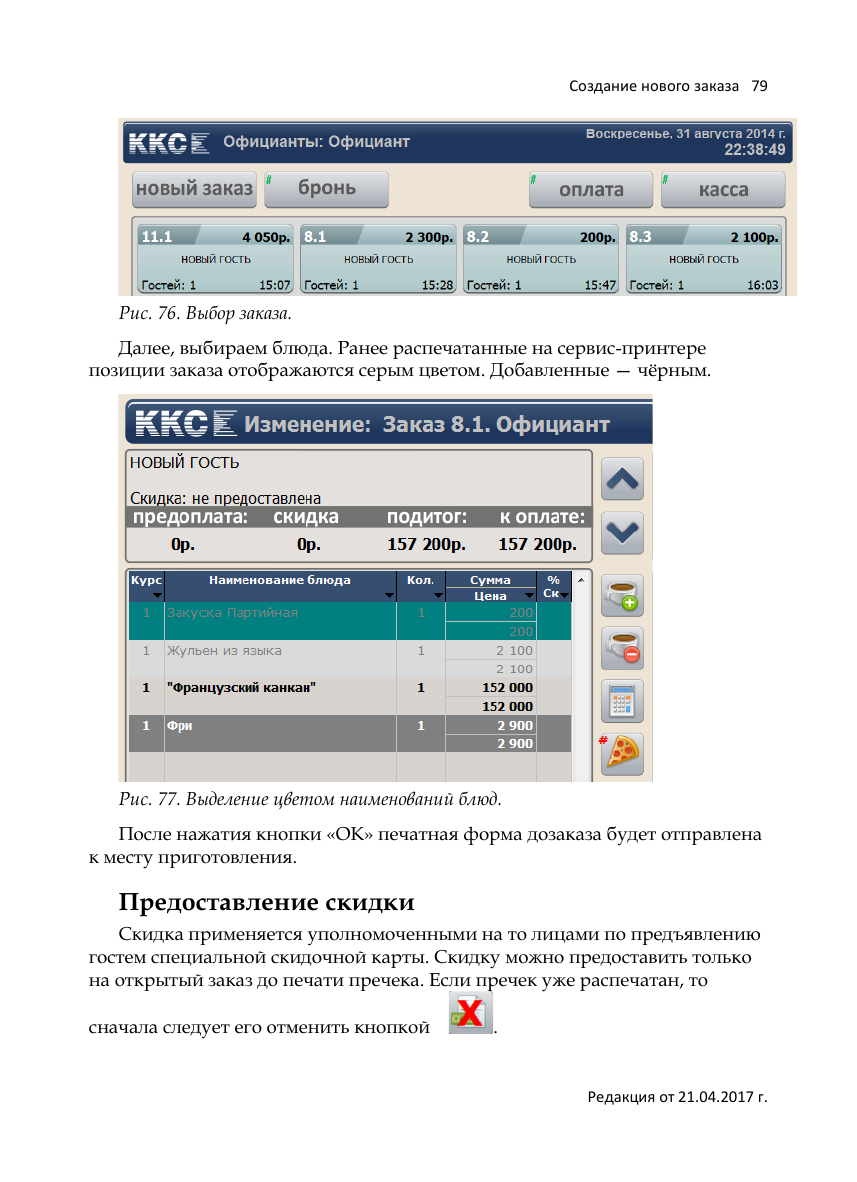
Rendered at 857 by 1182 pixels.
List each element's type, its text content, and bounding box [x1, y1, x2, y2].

text Рис. 77. Выделение цветом наименований блюд. [89, 788, 768, 811]
picture [118, 118, 798, 296]
picture [118, 394, 653, 782]
text После нажатия кнопки «ОК» печатная форма дозаказа будет отправлена к месту приготовления. [89, 823, 768, 868]
subtitle Предоставление скидки [89, 887, 768, 917]
text Далее, выбираем блюда. Ранее распечатанные на сервис-принтере позиции заказа отображаются серым цветом. Добавленные — чёрным. [89, 337, 768, 382]
text Скидка применяется уполномоченными на то лицами по предъявлению гостем специальной скидочной карты. Скидку можно предоставить только на открытый заказ до печати пречека. Если пречек уже распечатан, то сначала следует его отменить кнопкой . [89, 923, 768, 1039]
text Рис. 76. Выбор заказа. [89, 302, 768, 324]
picture [448, 991, 494, 1034]
